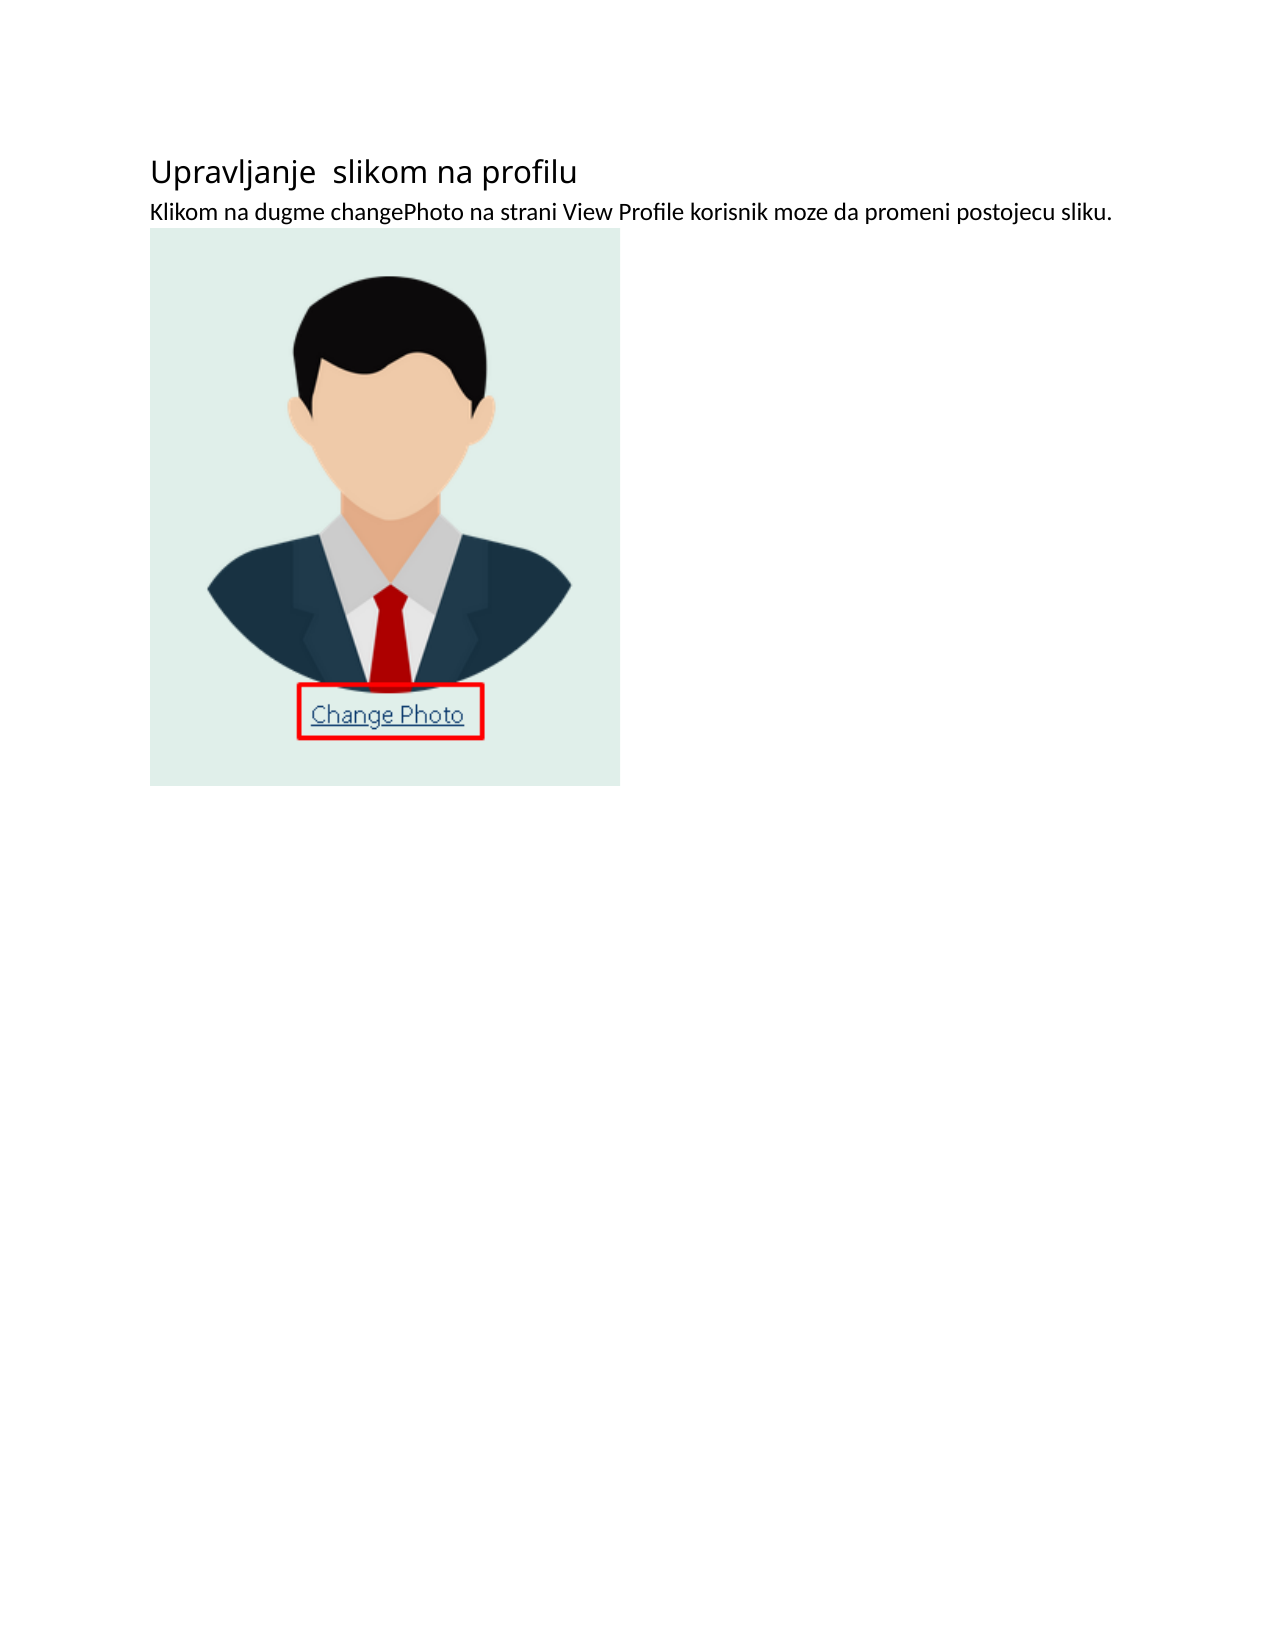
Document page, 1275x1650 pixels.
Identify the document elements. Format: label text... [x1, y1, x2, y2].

picture [150, 228, 621, 786]
subtitle Upravljanje slikom na profilu [150, 150, 1125, 193]
